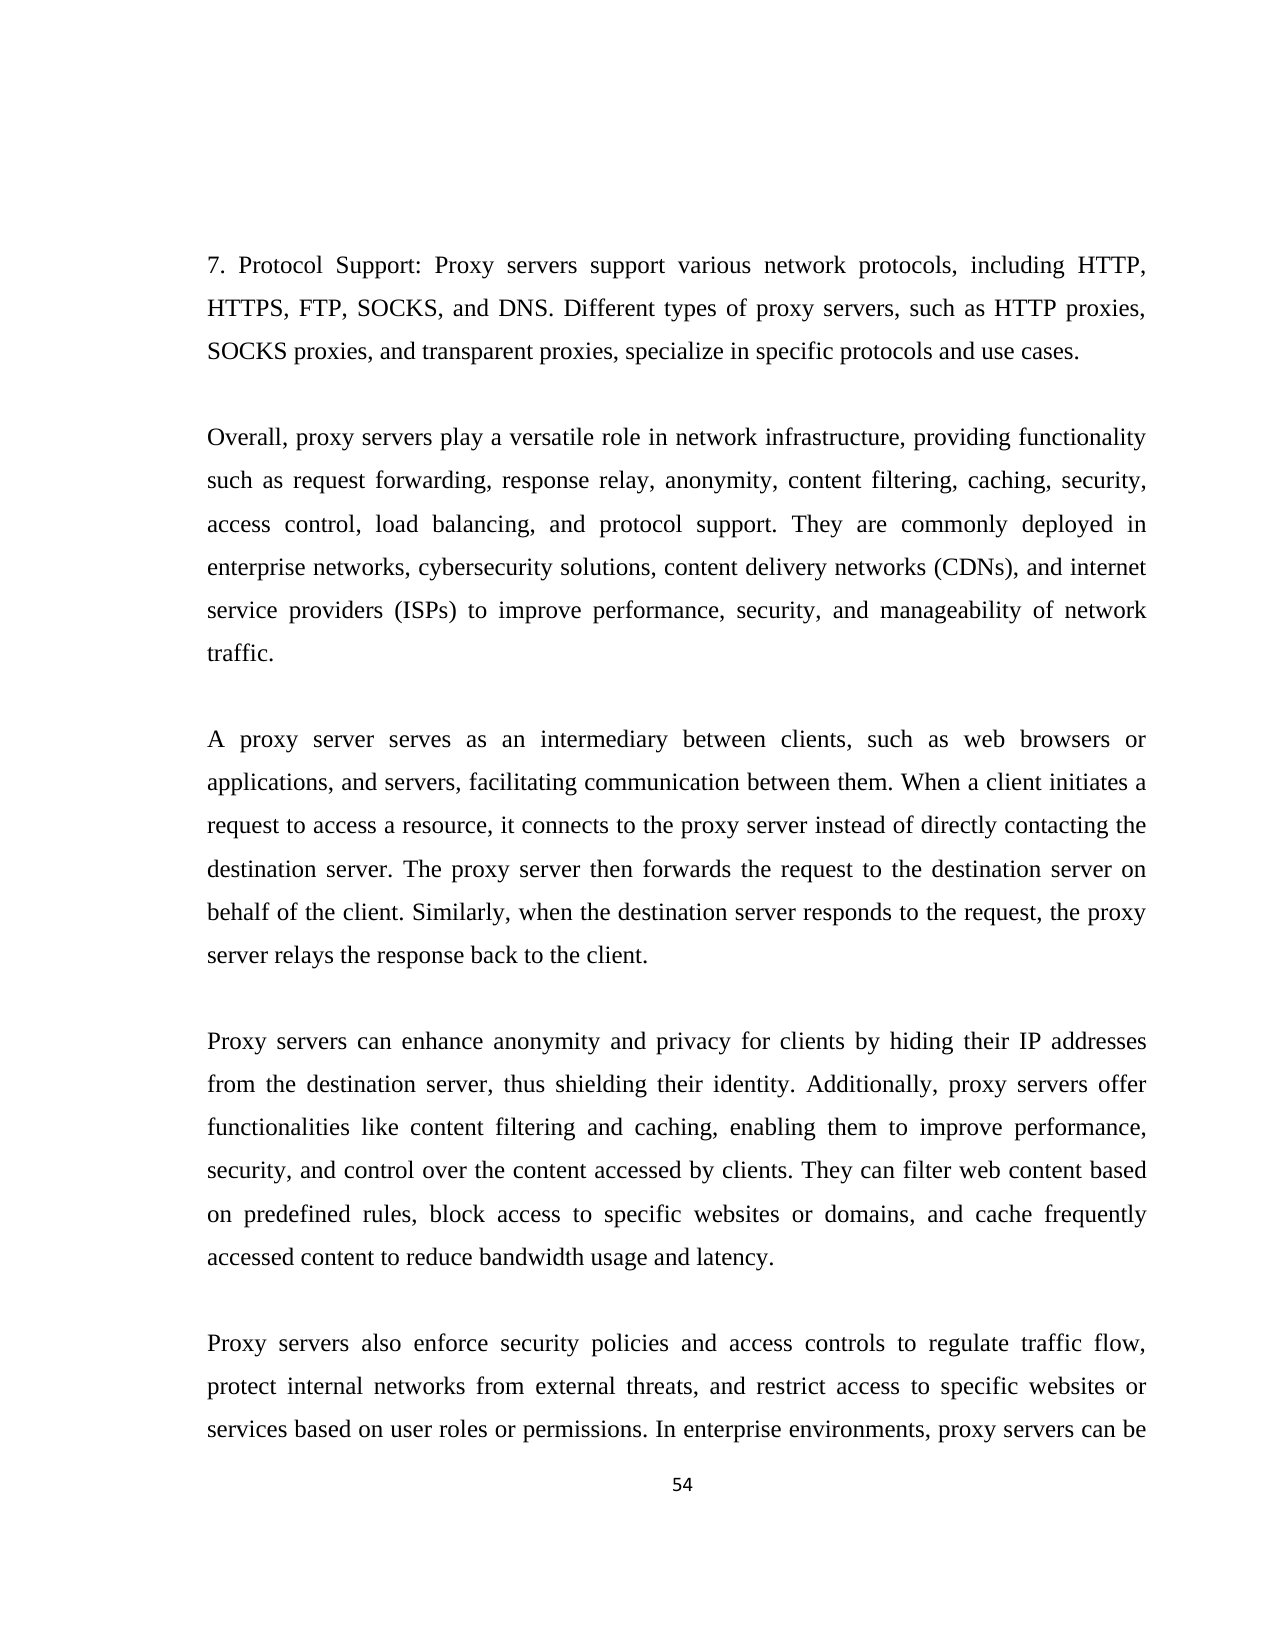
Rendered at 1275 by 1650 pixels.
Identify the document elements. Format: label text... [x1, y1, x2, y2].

text A proxy server serves as an intermediary between clients, such as web browsers or applications, and servers, facilitating communication between them. When a client initiates a request to access a resource, it connects to the proxy server instead of directly contacting the destination server. The proxy server then forwards the request to the destination server on behalf of the client. Similarly, when the destination server responds to the request, the proxy server relays the response back to the client. [207, 724, 1148, 969]
text Overall, proxy servers play a versatile role in network infrastructure, providing functionality such as request forwarding, response relay, anonymity, content filtering, caching, security, access control, load balancing, and protocol support. They are commonly deployed in enterprise networks, cybersecurity solutions, content delivery networks (CDNs), and internet service providers (ISPs) to improve performance, security, and manageability of network traffic. [207, 422, 1148, 667]
text Proxy servers can enhance anonymity and privacy for clients by hiding their IP addresses from the destination server, thus shielding their identity. Additionally, proxy servers offer functionalities like content filtering and caching, enabling them to improve performance, security, and control over the content accessed by clients. They can filter web content based on predefined rules, block access to specific websites or domains, and cache frequently accessed content to reduce bandwidth usage and latency. [207, 1026, 1148, 1271]
text 7. Protocol Support: Proxy servers support various network protocols, including HTTP, HTTPS, FTP, SOCKS, and DNS. Different types of proxy servers, such as HTTP proxies, SOCKS proxies, and transparent proxies, specialize in specific protocols and use cases. [207, 250, 1148, 365]
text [207, 1328, 1148, 1443]
